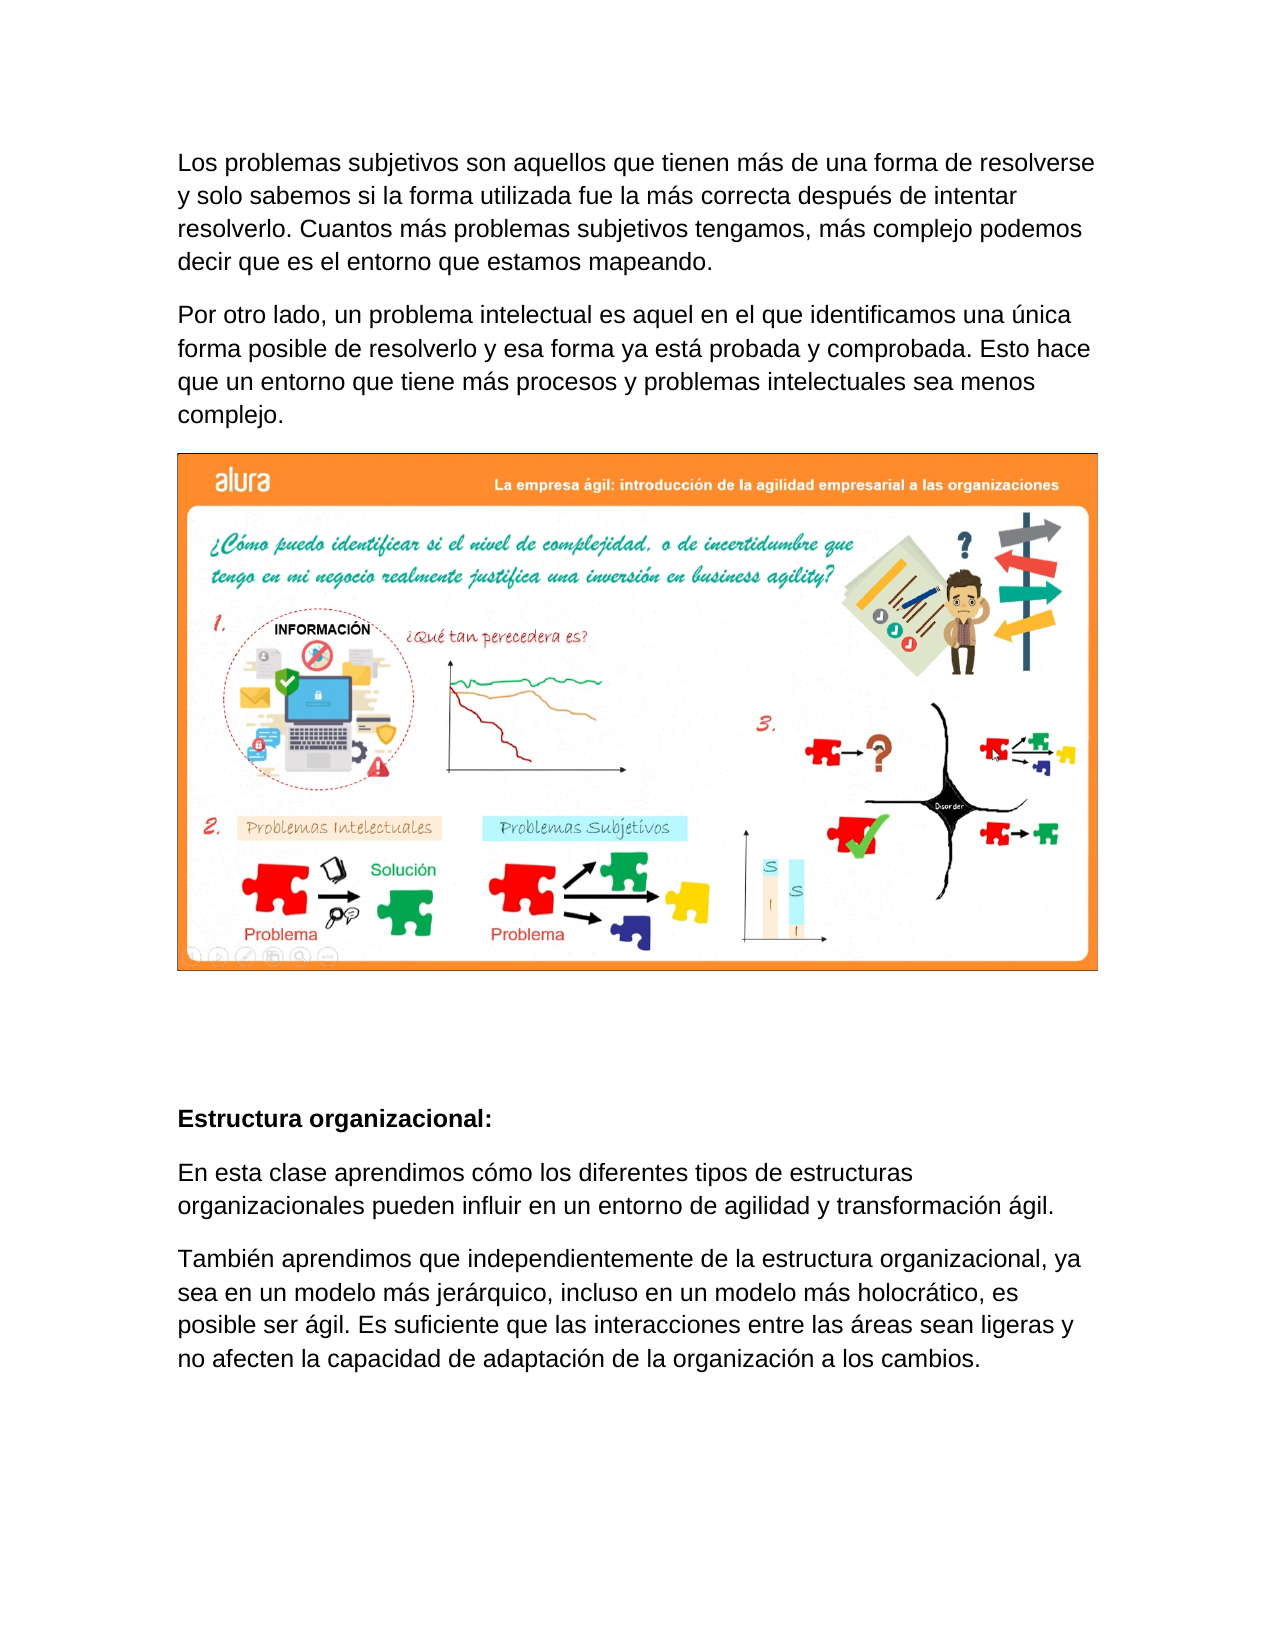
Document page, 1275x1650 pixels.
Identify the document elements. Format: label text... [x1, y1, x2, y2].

text Por otro lado, un problema intelectual es aquel en el que identificamos una única forma posible de resolverlo y esa forma ya está probada y comprobada. Esto hace que un entorno que tiene más procesos y problemas intelectuales sea menos complejo. [177, 301, 1098, 428]
picture [177, 453, 1098, 971]
text También aprendimos que independientemente de la estructura organizacional, ya sea en un modelo más jerárquico, incluso en un modelo más holocrático, es posible ser ágil. Es suficiente que las interacciones entre las áreas sean ligeras y no afecten la capacidad de adaptación de la organización a los cambios. [177, 1244, 1098, 1372]
text Estructura organizacional: [177, 1104, 1098, 1132]
text En esta clase aprendimos cómo los diferentes tipos de estructuras organizacionales pueden influir en un entorno de agilidad y transformación ágil. [177, 1158, 1098, 1219]
text Los problemas subjetivos son aquellos que tienen más de una forma de resolverse y solo sabemos si la forma utilizada fue la más correcta después de intentar resolverlo. Cuantos más problemas subjetivos tengamos, más complejo podemos decir que es el entorno que estamos mapeando. [177, 148, 1098, 275]
